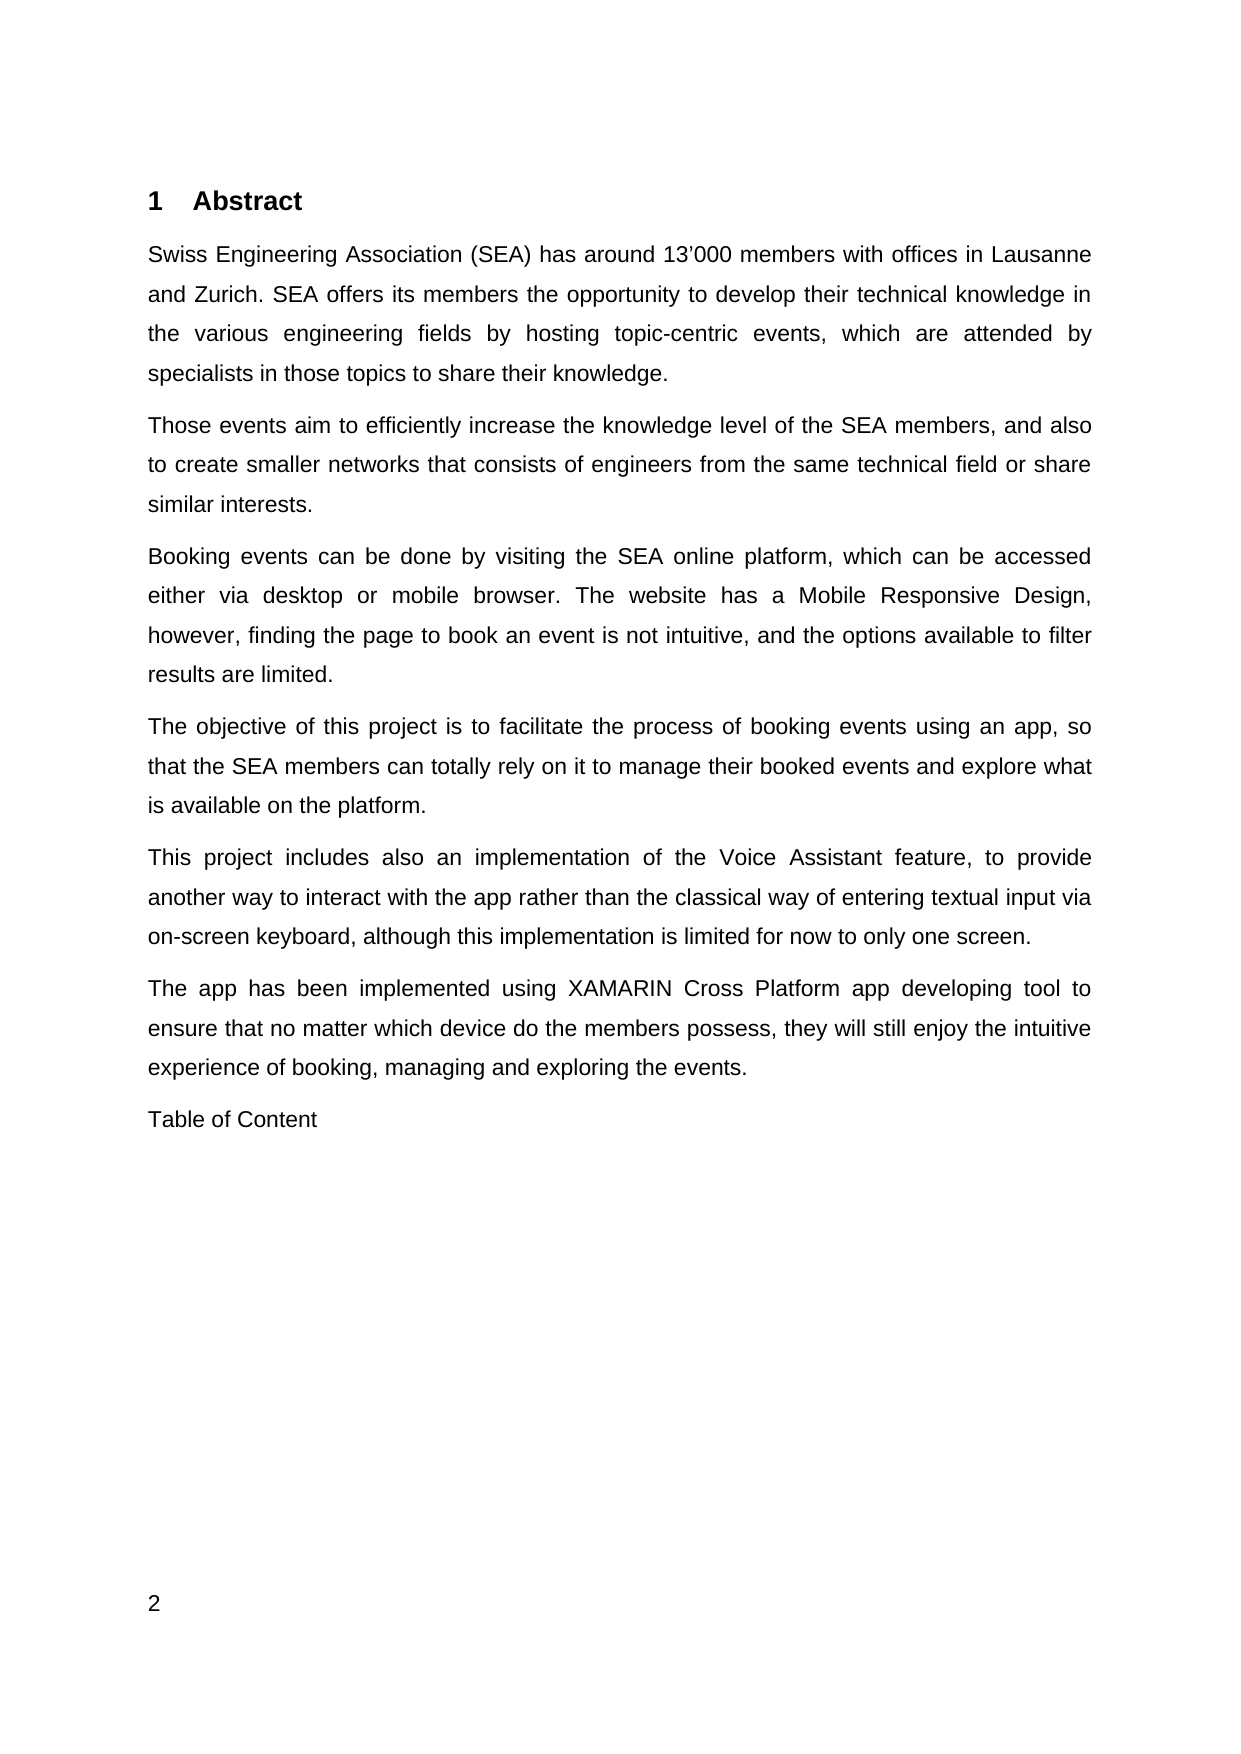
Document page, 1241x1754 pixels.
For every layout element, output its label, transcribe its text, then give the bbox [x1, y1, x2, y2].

text This project includes also an implementation of the Voice Assistant feature, to provide another way to interact with the app rather than the classical way of entering textual input via on-screen keyboard, although this implementation is limited for now to only one screen. [148, 844, 1093, 949]
text Booking events can be done by visiting the SEA online platform, which can be accessed either via desktop or mobile browser. The website has a Mobile Responsive Design, however, finding the page to book an event is not intuitive, and the options available to filter results are limited. [148, 543, 1093, 687]
text Swiss Engineering Association (SEA) has around 13’000 members with offices in Lausanne and Zurich. SEA offers its members the opportunity to develop their technical knowledge in the various engineering fields by hosting topic-centric events, which are attended by specialists in those topics to share their knowledge. [148, 241, 1093, 386]
subtitle Abstract [148, 185, 1093, 216]
text Those events aim to efficiently increase the knowledge level of the SEA members, and also to create smaller networks that consists of engineers from the same technical field or share similar interests. [148, 412, 1093, 517]
text The objective of this project is to facilitate the process of booking events using an app, so that the SEA members can totally rely on it to manage their booked events and explore what is available on the platform. [148, 713, 1093, 818]
text The app has been implemented using XAMARIN Cross Platform app developing tool to ensure that no matter which device do the members possess, they will still enjoy the intuitive experience of booking, managing and exploring the events. [148, 975, 1093, 1080]
